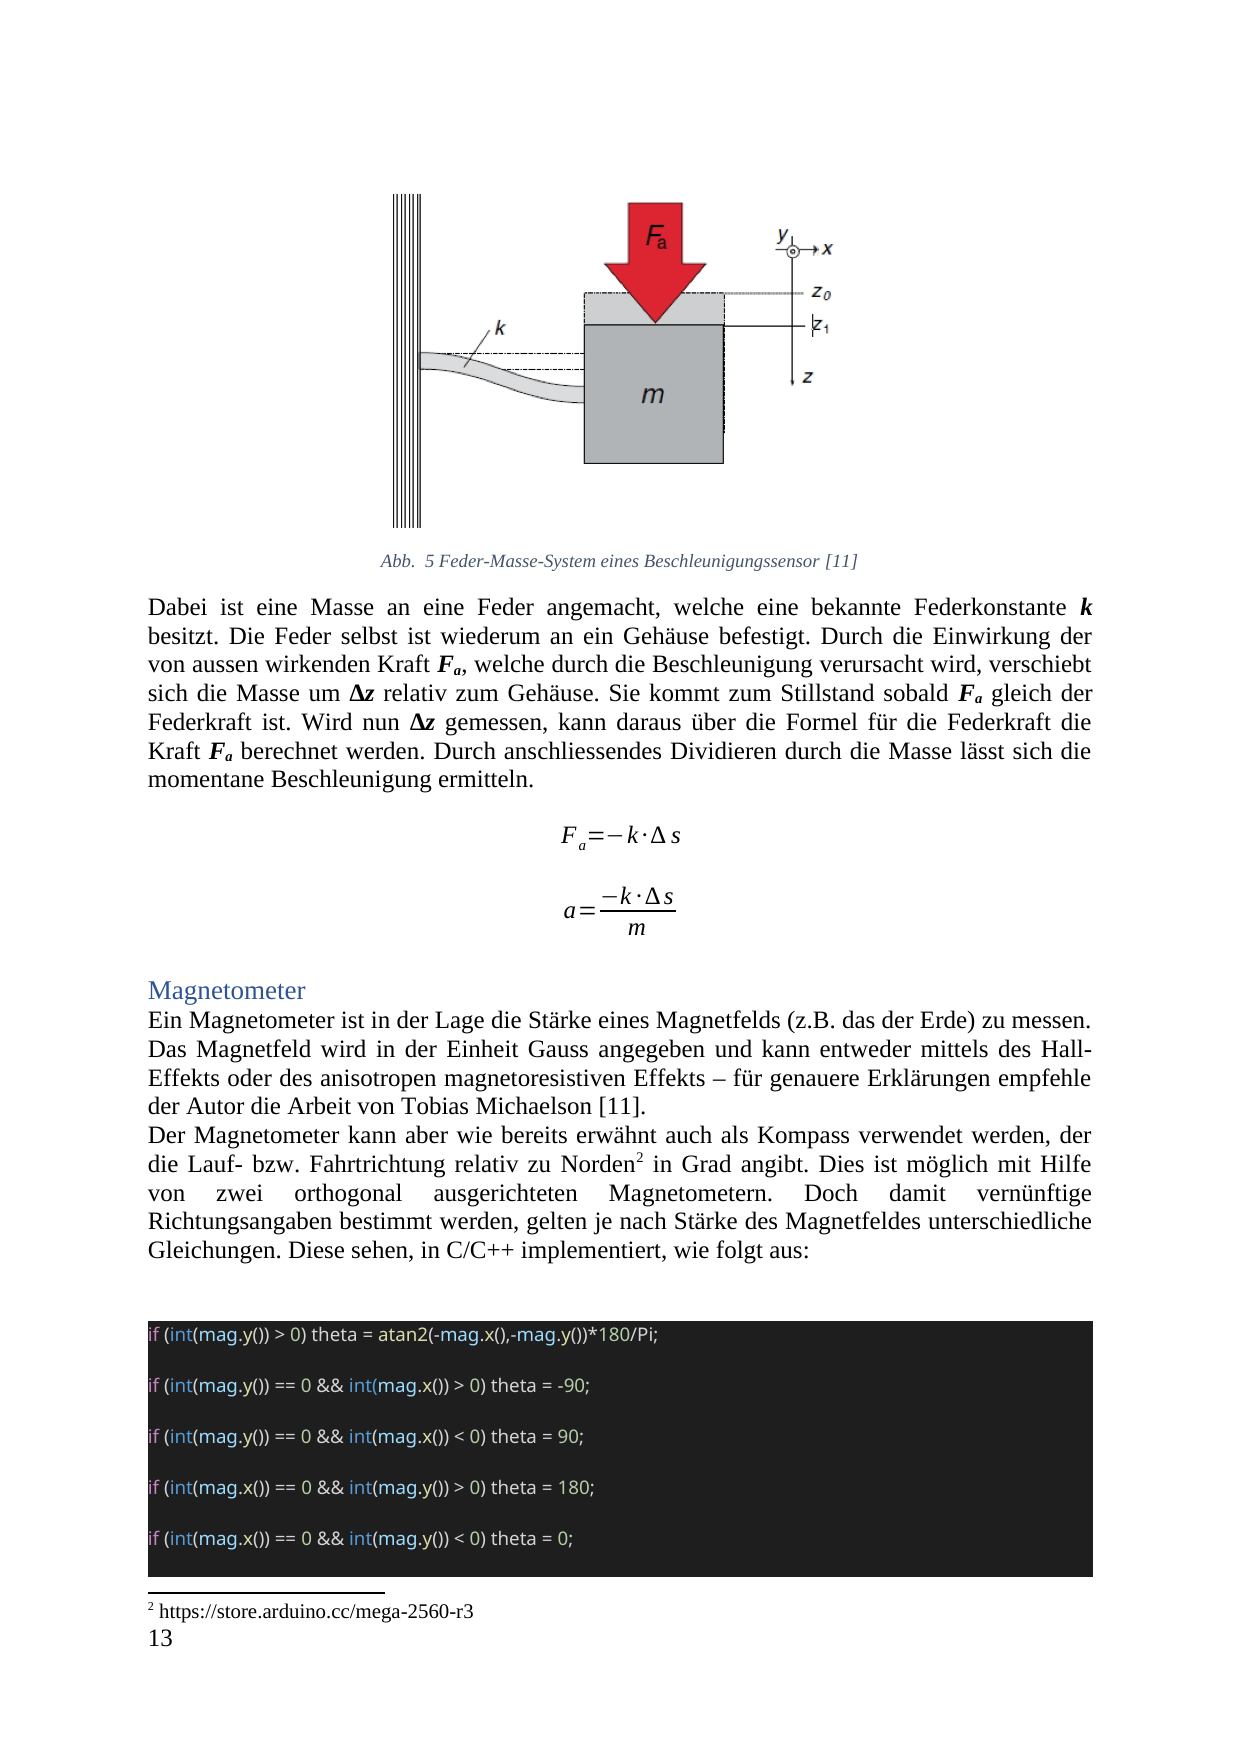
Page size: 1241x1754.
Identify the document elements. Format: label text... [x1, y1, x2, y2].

text if (int(mag.y()) > 0) theta = atan2(-mag.x(),-mag.y())*180/Pi; [148, 1321, 1093, 1347]
text Ein Magnetometer ist in der Lage die Stärke eines Magnetfelds (z.B. das der Erde) zu messen. Das Magnetfeld wird in der Einheit Gauss angegeben und kann entweder mittels des Hall-Effekts oder des anisotropen magnetoresistiven Effekts – für genauere Erklärungen empfehle der Autor die Arbeit von Tobias Michaelson . [148, 1005, 1093, 1120]
text Dabei ist eine Masse an eine Feder angemacht, welche eine bekannte Federkonstante k besitzt. Die Feder selbst ist wiederum an ein Gehäuse befestigt. Durch die Einwirkung der von aussen wirkenden Kraft Fa, welche durch die Beschleunigung verursacht wird, verschiebt sich die Masse um ∆z relativ zum Gehäuse. Sie kommt zum Stillstand sobald Fa gleich der Federkraft ist. Wird nun ∆z gemessen, kann daraus über die Formel für die Federkraft die Kraft Fa berechnet werden. Durch anschliessendes Dividieren durch die Masse lässt sich die momentane Beschleunigung ermitteln. [148, 592, 1093, 793]
text if (int(mag.y()) == 0 && int(mag.x()) > 0) theta = -90; [148, 1372, 1093, 1398]
text if (int(mag.x()) == 0 && int(mag.y()) > 0) theta = 180; [148, 1474, 1093, 1500]
subtitle Magnetometer [148, 974, 1093, 1005]
text Der Magnetometer kann aber wie bereits erwähnt auch als Kompass verwendet werden, der die Lauf- bzw. Fahrtrichtung relativ zu Norden in Grad angibt. Dies ist möglich mit Hilfe von zwei orthogonal ausgerichteten Magnetometern. Doch damit vernünftige Richtungsangaben bestimmt werden, gelten je nach Stärke des Magnetfeldes unterschiedliche Gleichungen. Diese sehen, in C/C++ implementiert, wie folgt aus: [148, 1120, 1093, 1264]
text if (int(mag.y()) == 0 && int(mag.x()) < 0) theta = 90; [148, 1423, 1093, 1449]
text if (int(mag.x()) == 0 && int(mag.y()) < 0) theta = 0; [148, 1526, 1093, 1551]
text Abb. 5 Feder-Masse-System eines Beschleunigungssensor [148, 550, 1093, 571]
picture [300, 147, 940, 550]
